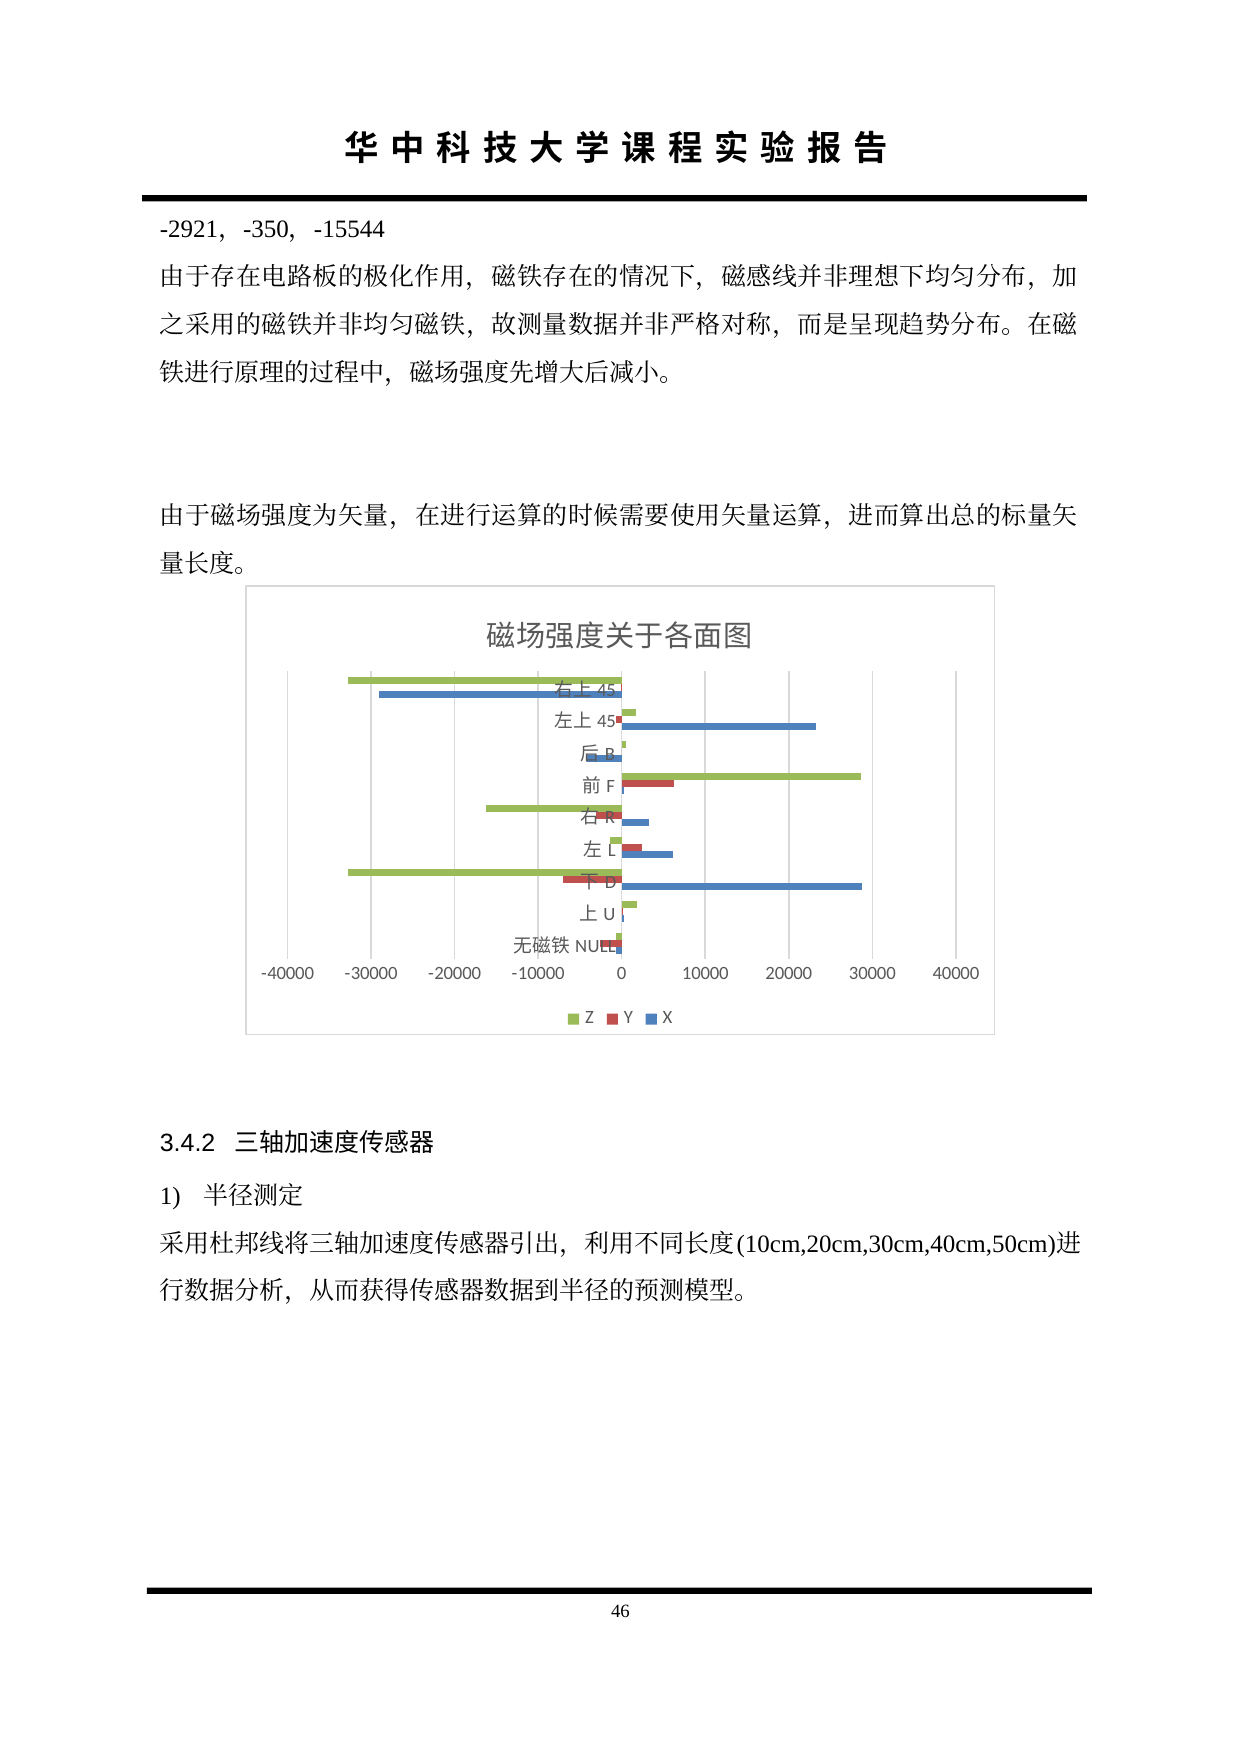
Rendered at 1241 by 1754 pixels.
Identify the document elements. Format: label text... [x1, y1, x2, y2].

text -2921，-350，-15544 [159, 203, 1081, 251]
list 半径测定 [159, 1169, 1081, 1217]
text 采用杜邦线将三轴加速度传感器引出，利用不同长度(10cm,20cm,30cm,40cm,50cm)进行数据分析，从而获得传感器数据到半径的预测模型。 [159, 1217, 1081, 1313]
subtitle 三轴加速度传感器 [159, 1116, 1081, 1164]
text 由于磁场强度为矢量，在进行运算的时候需要使用矢量运算，进而算出总的标量矢量长度。 [159, 490, 1081, 585]
text 由于存在电路板的极化作用，磁铁存在的情况下，磁感线并非理想下均匀分布，加之采用的磁铁并非均匀磁铁，故测量数据并非严格对称，而是呈现趋势分布。在磁铁进行原理的过程中，磁场强度先增大后减小。 [159, 251, 1081, 394]
